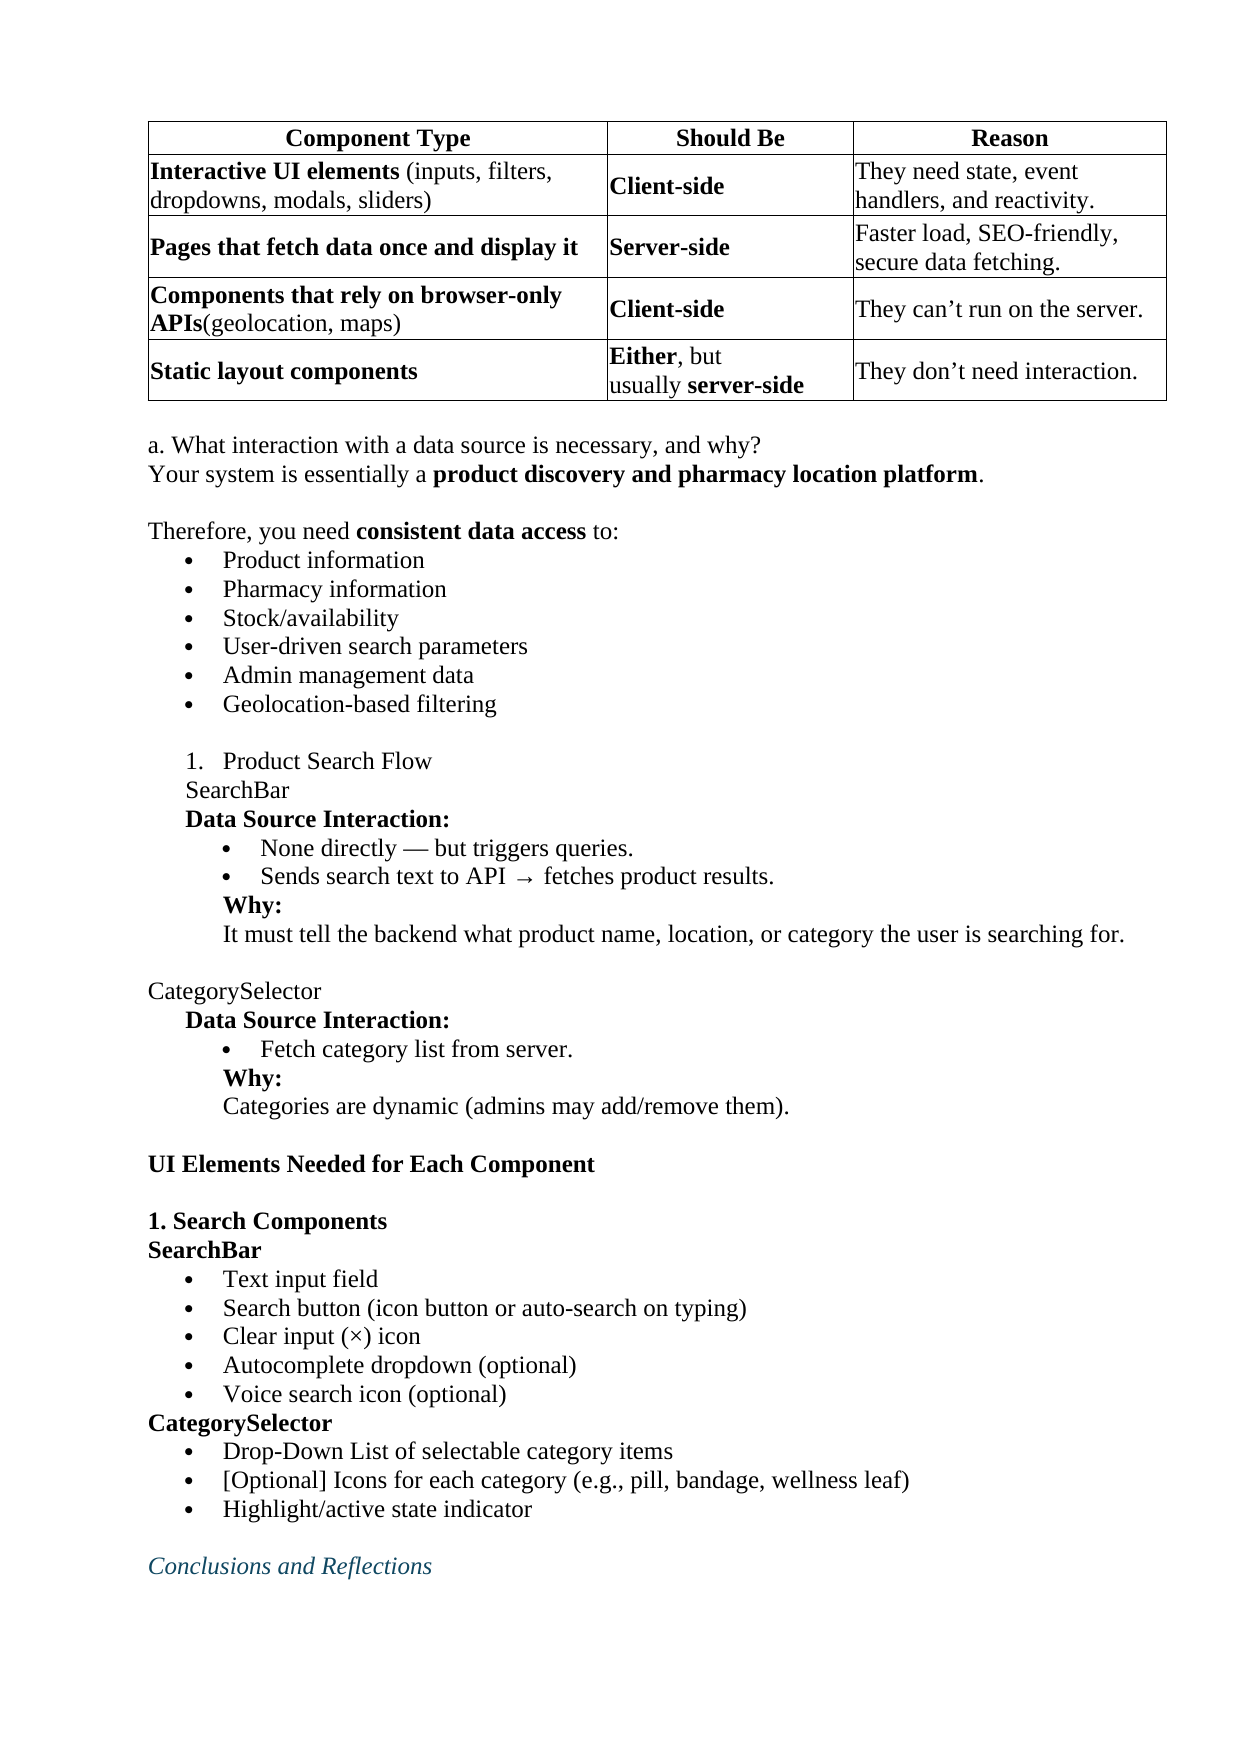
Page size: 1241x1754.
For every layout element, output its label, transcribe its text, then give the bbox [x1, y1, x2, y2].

text SearchBar [148, 1235, 1166, 1264]
list Geolocation-based filtering [185, 689, 1166, 718]
list Autocomplete dropdown (optional) [185, 1350, 1166, 1379]
table_cell They can’t run on the server. [854, 278, 1166, 339]
list Sends search text to API → fetches product results. [223, 861, 1166, 890]
table_cell Server-side [608, 216, 853, 277]
subtitle CategorySelector [148, 976, 1166, 1005]
table_header Component Type [149, 122, 607, 154]
subtitle SearchBar [148, 775, 1166, 804]
table_cell Components that rely on browser-only APIs(geolocation, maps) [149, 278, 607, 339]
text UI Elements Needed for Each Component [148, 1149, 1166, 1178]
table_cell Client-side [608, 278, 853, 339]
table_cell Faster load, SEO-friendly, secure data fetching. [854, 216, 1166, 277]
text Data Source Interaction: [148, 1005, 1166, 1034]
table_header Reason [854, 122, 1166, 154]
text Why: Categories are dynamic (admins may add/remove them). [223, 1063, 1166, 1120]
table_cell Client-side [608, 155, 853, 215]
list Pharmacy information [185, 574, 1166, 603]
list Product information [185, 545, 1166, 574]
text Your system is essentially a product discovery and pharmacy location platform. [148, 459, 1166, 516]
list Fetch category list from server. [223, 1034, 1166, 1063]
table_cell Static layout components [149, 340, 607, 400]
list Clear input (×) icon [185, 1321, 1166, 1350]
list Stock/availability [185, 603, 1166, 631]
table_header Should Be [608, 122, 853, 154]
table_cell Either, but usually server-side [608, 340, 853, 400]
list User-driven search parameters [185, 631, 1166, 660]
list None directly — but triggers queries. [223, 833, 1166, 861]
list [Optional] Icons for each category (e.g., pill, bandage, wellness leaf) [185, 1465, 1166, 1494]
subtitle Conclusions and Reflections [148, 1551, 1166, 1580]
text a. What interaction with a data source is necessary, and why? [148, 430, 1166, 459]
list Admin management data [185, 660, 1166, 689]
text 1. Search Components [148, 1206, 1166, 1235]
text Why: It must tell the backend what product name, location, or category the user is searching for. [223, 890, 1166, 948]
text Data Source Interaction: [148, 804, 1166, 833]
table_cell Pages that fetch data once and display it [149, 216, 607, 277]
list Highlight/active state indicator [185, 1494, 1166, 1523]
list Drop-Down List of selectable category items [185, 1436, 1166, 1465]
list Search button (icon button or auto-search on typing) [185, 1293, 1166, 1321]
text Therefore, you need consistent data access to: [148, 516, 1166, 545]
table_cell Interactive UI elements (inputs, filters, dropdowns, modals, sliders) [149, 155, 607, 215]
table_cell They need state, event handlers, and reactivity. [854, 155, 1166, 215]
list Product Search Flow [185, 746, 1166, 775]
list Text input field [185, 1264, 1166, 1293]
list Voice search icon (optional) [185, 1379, 1166, 1408]
text CategorySelector [148, 1408, 1166, 1436]
table_cell They don’t need interaction. [854, 340, 1166, 400]
